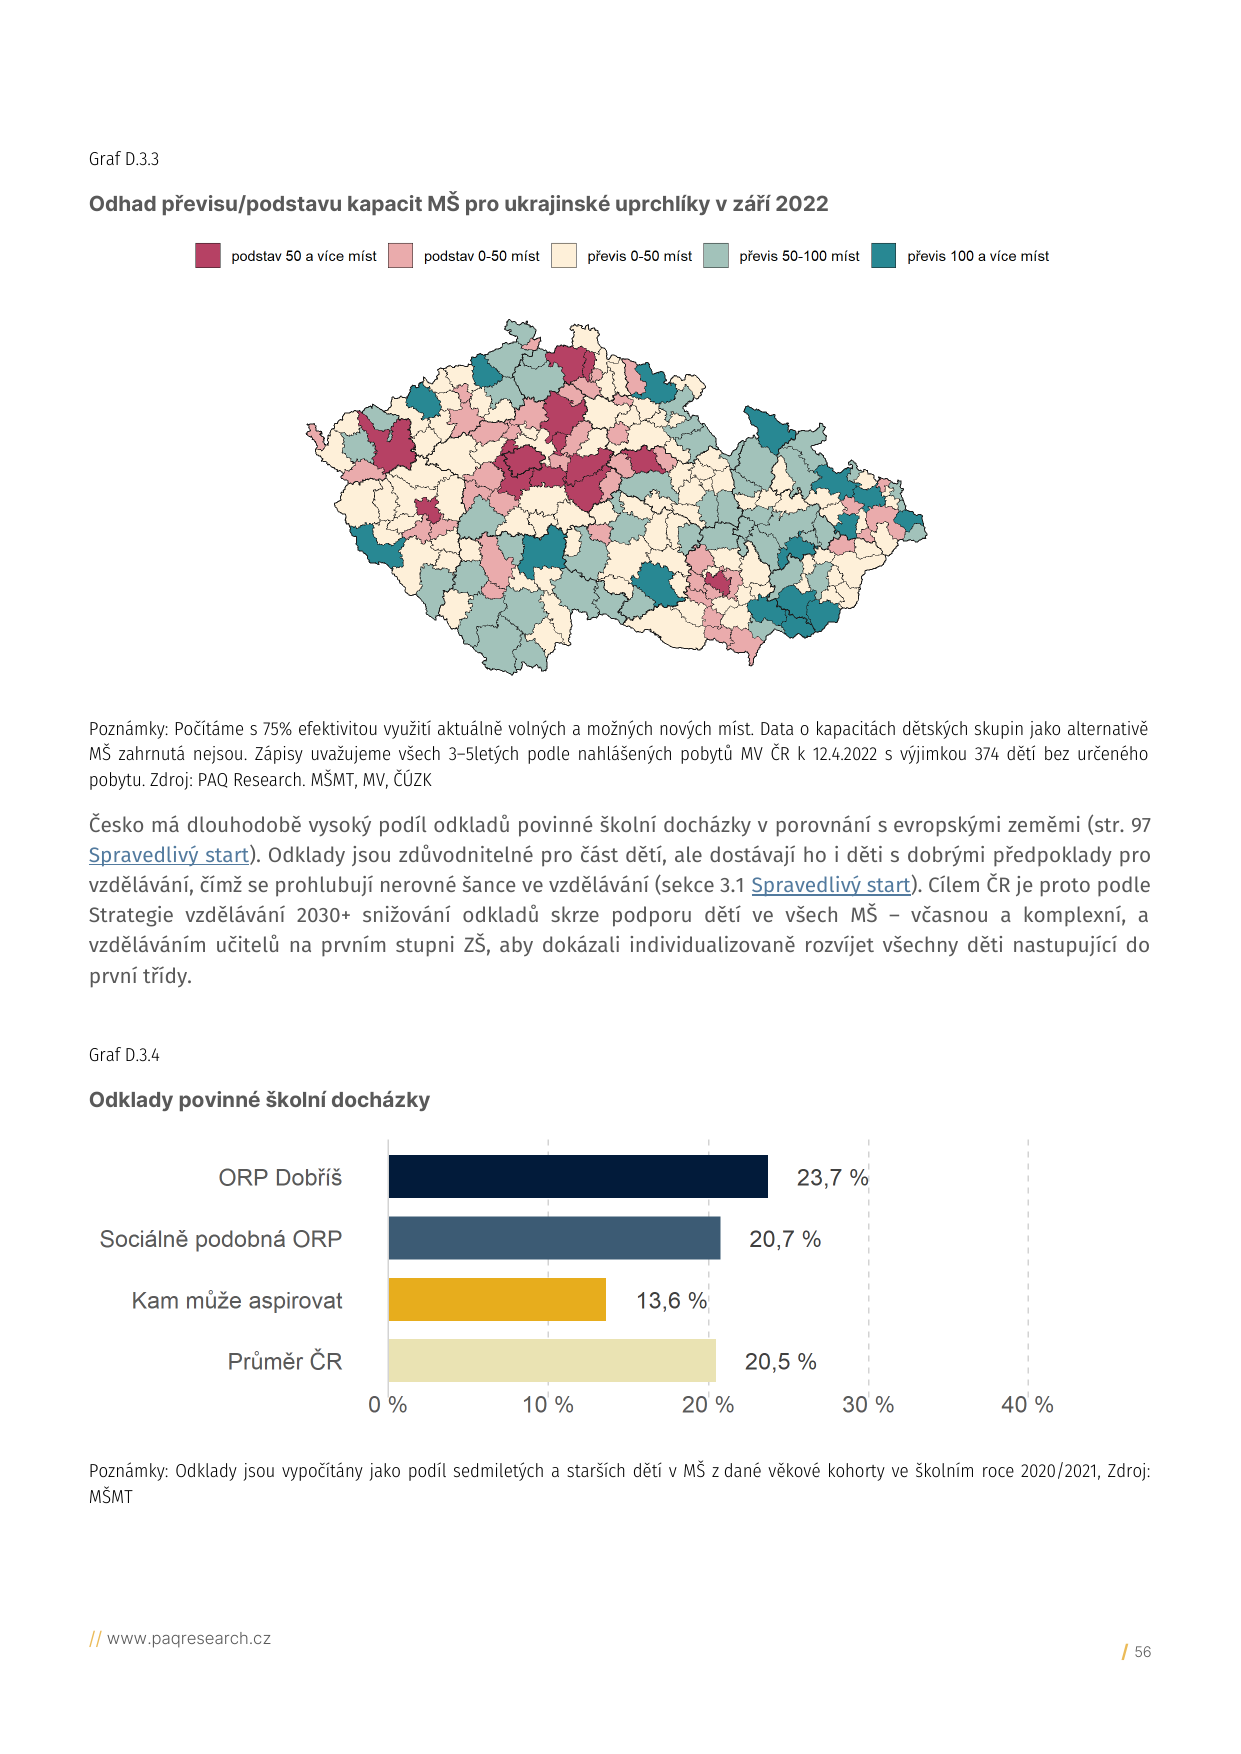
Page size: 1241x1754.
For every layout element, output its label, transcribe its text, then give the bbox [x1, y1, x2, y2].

text Poznámky: Odklady jsou vypočítány jako podíl sedmiletých a starších dětí v MŠ z dané věkové kohorty ve školním roce 2020/2021, Zdroj: MŠMT [89, 1460, 1152, 1509]
text Graf D.3.3 [89, 148, 1152, 170]
picture [88, 1112, 1139, 1444]
text Graf D.3.4 [89, 1044, 1152, 1066]
text Odhad převisu/podstavu kapacit MŠ pro ukrajinské uprchlíky v září 2022 [89, 186, 1152, 216]
text Česko má dlouhodobě vysoký podíl odkladů povinné školní docházky v porovnání s evropskými zeměmi (str. 97 Spravedlivý start). Odklady jsou zdůvodnitelné pro část dětí, ale dostávají ho i děti s dobrými předpoklady pro vzdělávání, čímž se prohlubují nerovné šance ve vzdělávání (sekce 3.1 Spravedlivý start). Cílem ČR je proto podle Strategie vzdělávání 2030+ snižování odkladů skrze podporu dětí ve všech MŠ – včasnou a komplexní, a vzděláváním učitelů na prvním stupni ZŠ, aby dokázali individualizovaně rozvíjet všechny děti nastupující do první třídy. [89, 807, 1152, 989]
text Poznámky: Počítáme s 75% efektivitou využití aktuálně volných a možných nových míst. Data o kapacitách dětských skupin jako alternativě MŠ zahrnutá nejsou. Zápisy uvažujeme všech 3–5letých podle nahlášených pobytů MV ČR k 12.4.2022 s výjimkou 374 dětí bez určeného pobytu. Zdroj: PAQ Research. MŠMT, MV, ČÚZK [89, 717, 1152, 792]
picture [88, 216, 1139, 701]
text Odklady povinné školní docházky [89, 1082, 1152, 1112]
